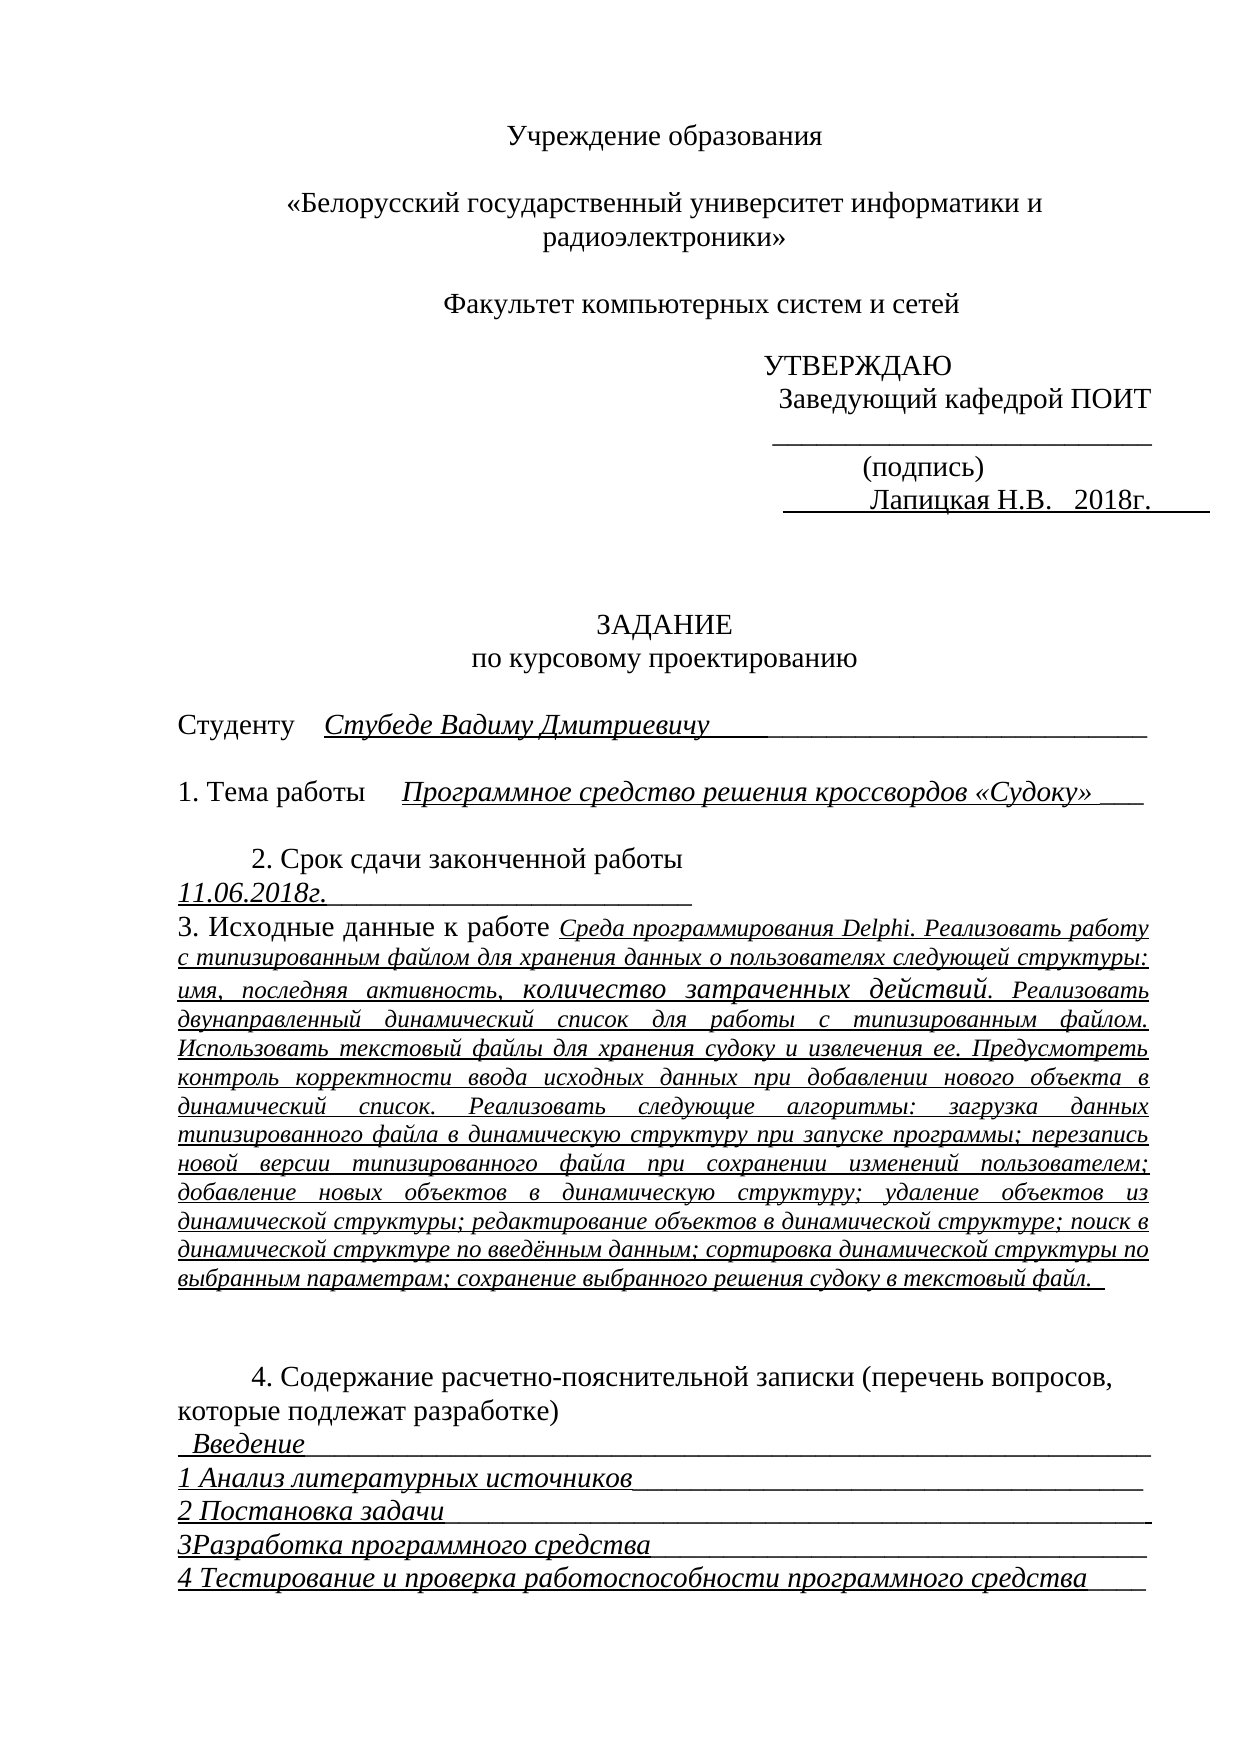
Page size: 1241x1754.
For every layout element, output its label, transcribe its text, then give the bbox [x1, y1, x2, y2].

text Студенту Стубеде Вадиму Дмитриевичу __________________________ [177, 707, 1152, 741]
text Факультет компьютерных систем и сетей [177, 286, 1152, 319]
text ЗАДАНИЕ [177, 607, 1152, 640]
text по курсовому проектированию [177, 640, 1152, 674]
text 2. Срок сдачи законченной работы 11.06.2018г._________________________ [177, 842, 1152, 909]
text 3Разработка программного средства__________________________________ [177, 1527, 1152, 1560]
text Лапицкая Н.В. 2018г. [177, 482, 1152, 516]
text Введение__________________________________________________________ [177, 1426, 1152, 1460]
text «Белорусский государственный университет информатики и [177, 185, 1152, 219]
text Заведующий кафедрой ПОИТ [177, 382, 1152, 415]
text УТВЕРЖДАЮ [177, 348, 1152, 382]
text 1 Анализ литературных источников___________________________________ [177, 1460, 1152, 1493]
text 4 Тестирование и проверка работоспособности программного средства____ [177, 1560, 1152, 1594]
text Учреждение образования [177, 118, 1152, 152]
text 4. Содержание расчетно-пояснительной записки (перечень вопросов, которые подлежат разработке) [177, 1359, 1152, 1426]
text __________________________ [177, 415, 1152, 449]
text 3. Исходные данные к работе Среда программирования Delphi. Реализовать работу с типизированным файлом для хранения данных о пользователях следующей структуры: имя, последняя активность, количество затраченных действий. Реализовать двунаправленный динамический список для работы с типизированным файлом. Использовать текстовый файлы для хранения судоку и извлечения ее. Предусмотреть контроль корректности ввода исходных данных при добавлении нового объекта в динамический список. Реализовать следующие алгоритмы: загрузка данных типизированного файла в динамическую структуру при запуске программы; перезапись новой версии типизированного файла при сохранении изменений пользователем; добавление новых объектов в динамическую структуру; удаление объектов из динамической структуры; редактирование объектов в динамической структуре; поиск в динамической структуре по введённым данным; сортировка динамической структуры по выбранным параметрам; сохранение выбранного решения судоку в текстовый файл. [177, 909, 1152, 1292]
text 2 Постановка задачи________________________________________________ [177, 1493, 1152, 1522]
text радиоэлектроники» [177, 219, 1152, 252]
text (подпись) [177, 449, 1152, 482]
text 1. Тема работы Программное средство решения кроссвордов «Судоку» ___ [177, 774, 1152, 808]
